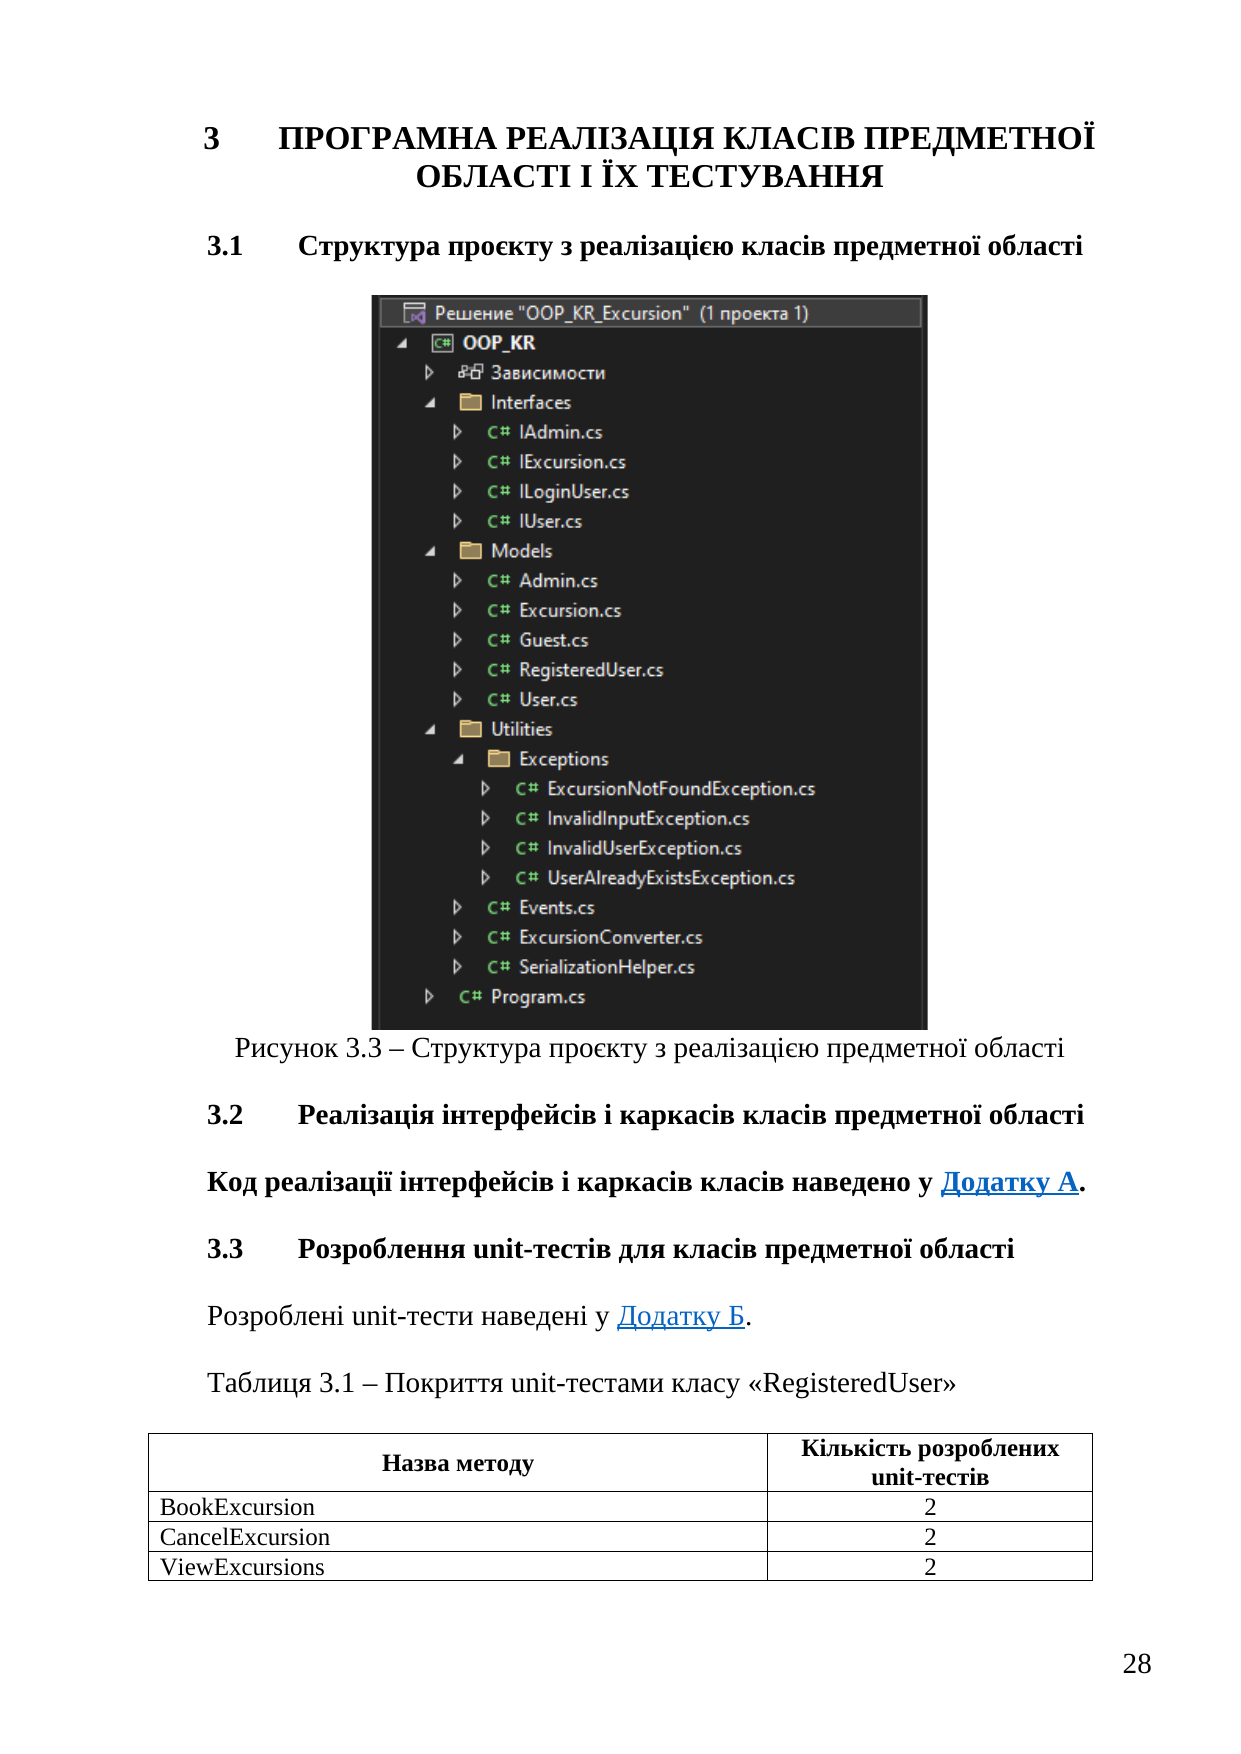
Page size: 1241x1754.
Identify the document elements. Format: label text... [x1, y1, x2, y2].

table_header Назва методу [149, 1434, 767, 1491]
table_header Кількість розроблених unit-тестів [768, 1434, 1092, 1491]
table_cell CancelExcursion [149, 1522, 767, 1551]
table_cell 2 [768, 1552, 1092, 1580]
table_cell 2 [768, 1522, 1092, 1551]
subtitle Структура проєкту з реалізацією класів предметної області [148, 228, 1152, 262]
text Таблиця 3.1 – Покриття unit-тестами класу «RegisteredUser» [148, 1365, 1152, 1399]
table_cell BookExcursion [149, 1492, 767, 1521]
table_cell 2 [768, 1492, 1092, 1521]
text Розроблені unit-тести наведені у Додатку Б. [148, 1298, 1152, 1332]
table_cell ViewExcursions [149, 1552, 767, 1580]
text Код реалізації інтерфейсів і каркасів класів наведено у Додатку А. [148, 1164, 1152, 1198]
subtitle ПРОГРАМНА РЕАЛІЗАЦІЯ КЛАСІВ ПРЕДМЕТНОЇ ОБЛАСТІ І ЇХ ТЕСТУВАННЯ [148, 118, 1152, 195]
subtitle Реалізація інтерфейсів і каркасів класів предметної області [148, 1097, 1152, 1131]
picture [371, 295, 928, 1030]
subtitle Розроблення unit-тестів для класів предметної області [148, 1231, 1152, 1265]
